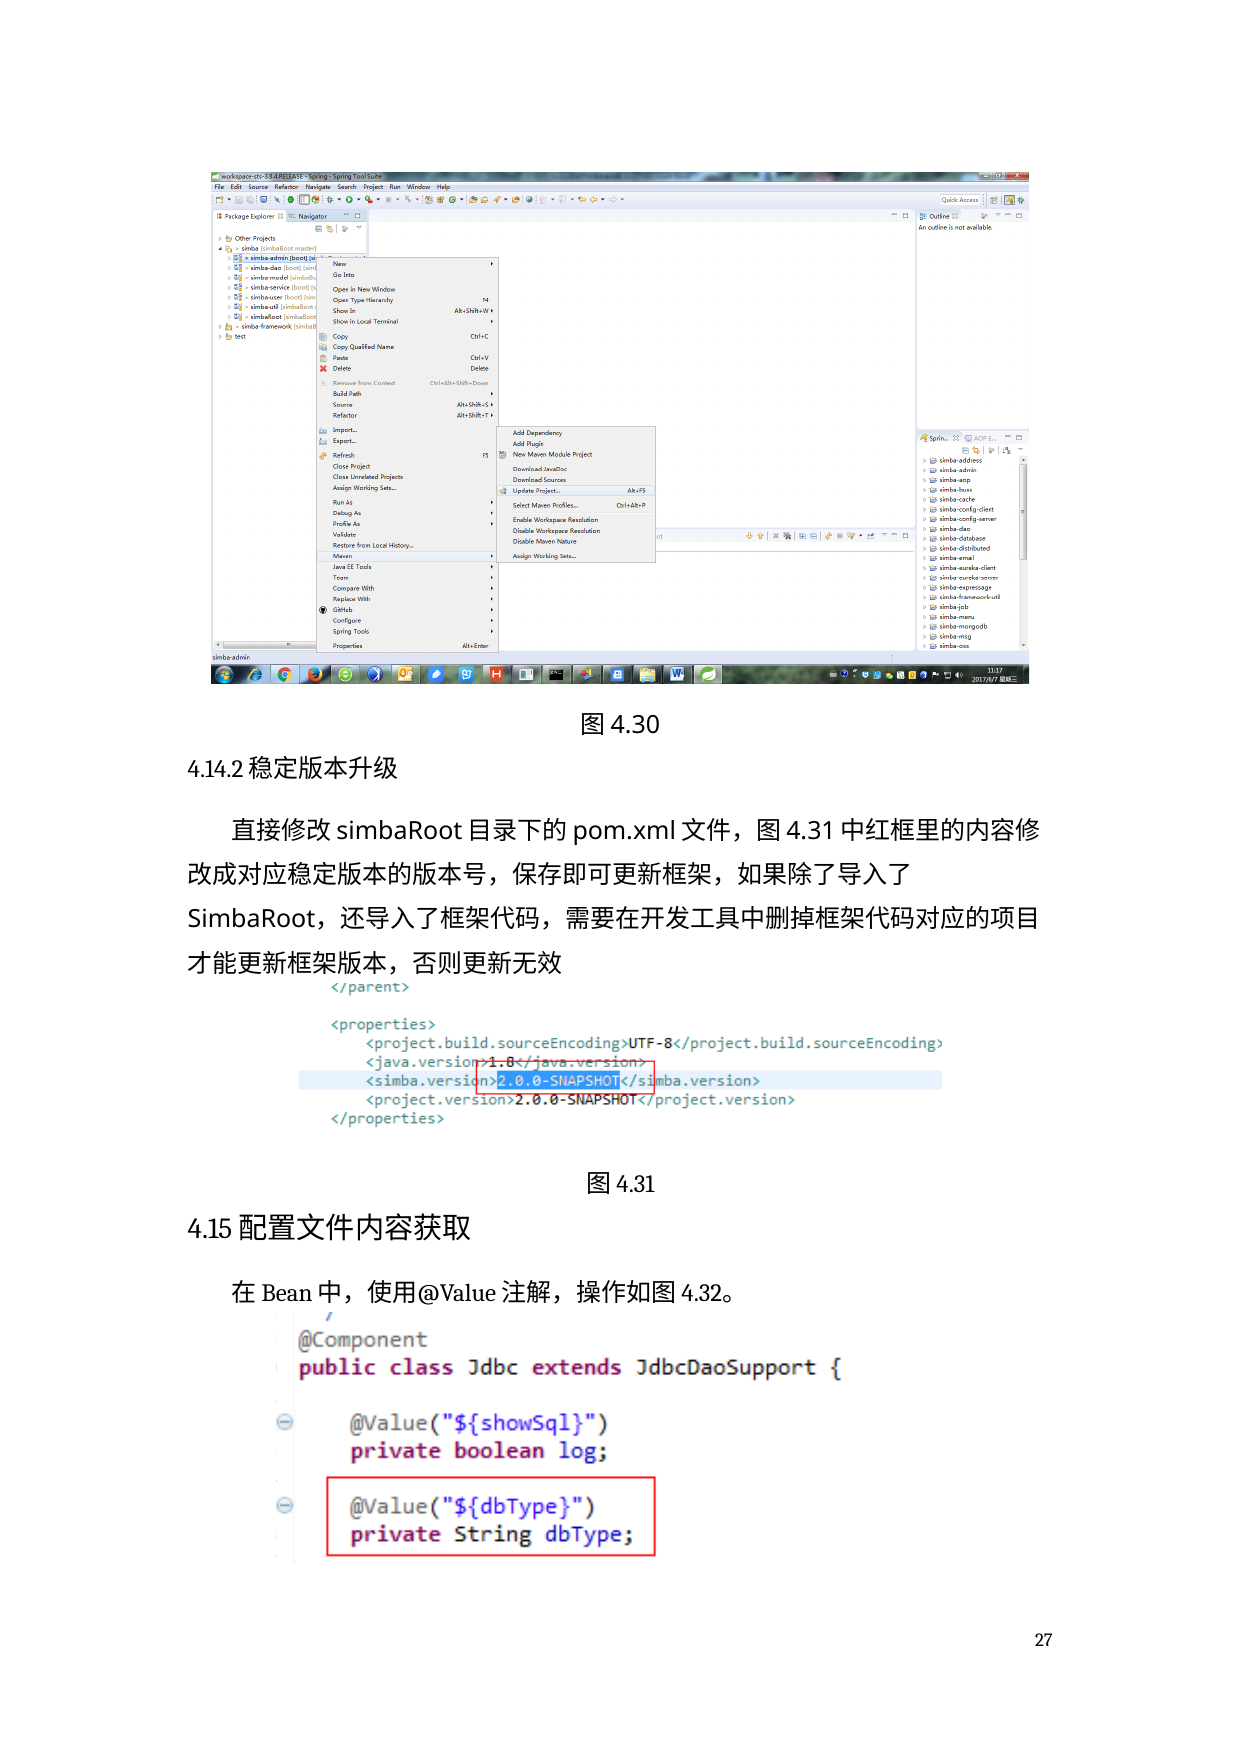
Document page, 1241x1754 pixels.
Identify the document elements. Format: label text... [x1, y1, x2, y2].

text 图4.30 [187, 701, 1053, 745]
text 4.14.2稳定版本升级 [187, 745, 1053, 789]
picture [276, 1312, 965, 1564]
picture [298, 983, 942, 1141]
text 直接修改simbaRoot目录下的pom.xml文件，图4.31中红框里的内容修改成对应稳定版本的版本号，保存即可更新框架，如果除了导入了SimbaRoot，还导入了框架代码，需要在开发工具中删掉框架代码对应的项目才能更新框架版本，否则更新无效 [187, 807, 1053, 983]
text 在Bean中，使用@Value注解，操作如图4.32。 [187, 1269, 1053, 1313]
picture [211, 172, 1030, 684]
text 图4.31 [187, 1159, 1053, 1203]
text 4.15配置文件内容获取 [187, 1203, 1053, 1248]
